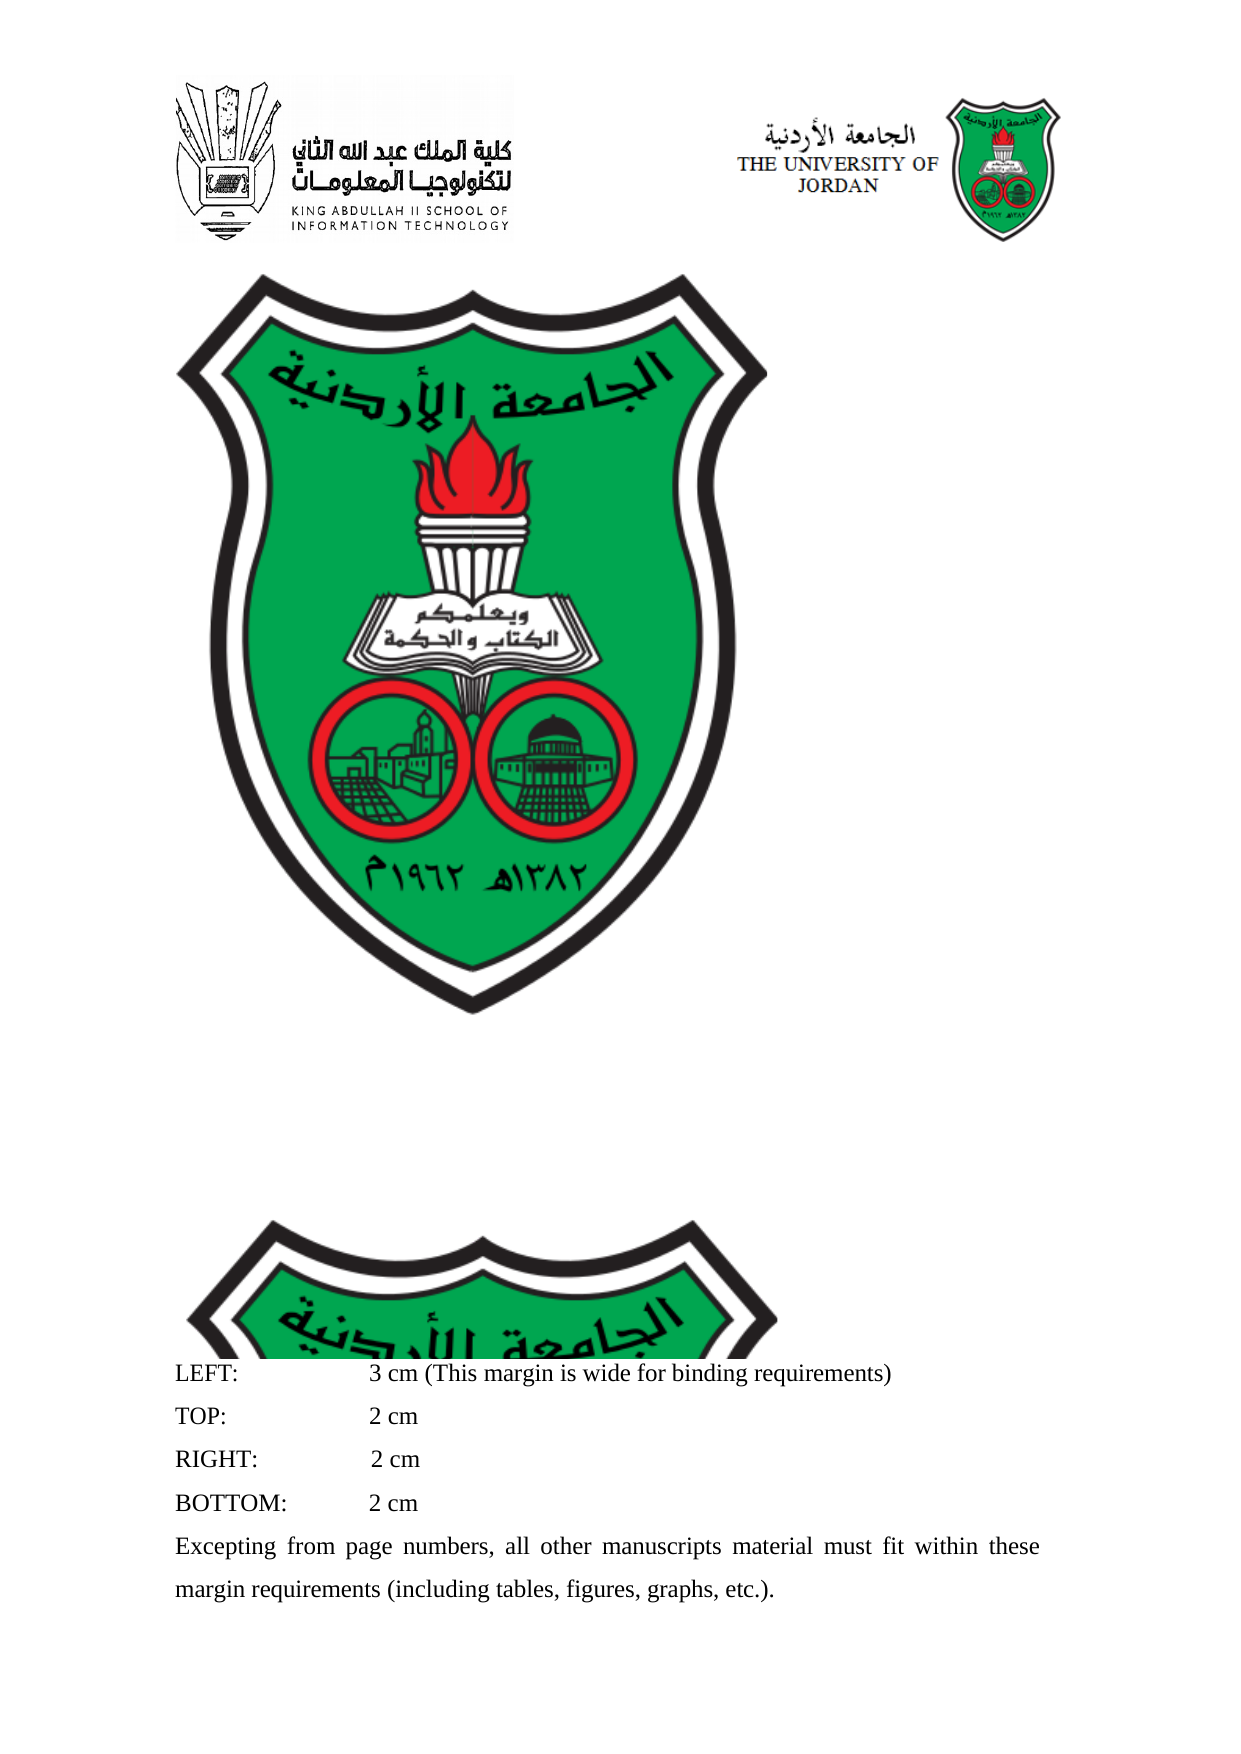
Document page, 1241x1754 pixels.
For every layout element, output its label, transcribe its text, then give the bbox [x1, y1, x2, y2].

text BOTTOM: 2 cm [175, 1488, 1105, 1516]
text RIGHT: 2 cm [175, 1444, 1105, 1473]
picture [185, 1217, 778, 1359]
text Excepting from page numbers, all other manuscripts material must fit within these margin requirements (including tables, figures, graphs, etc.). [175, 1531, 1105, 1603]
text LEFT: 3 cm (This margin is wide for binding requirements) TOP: 2 cm [175, 1358, 894, 1430]
picture [175, 271, 768, 1021]
picture [175, 75, 515, 243]
picture [726, 94, 1064, 243]
